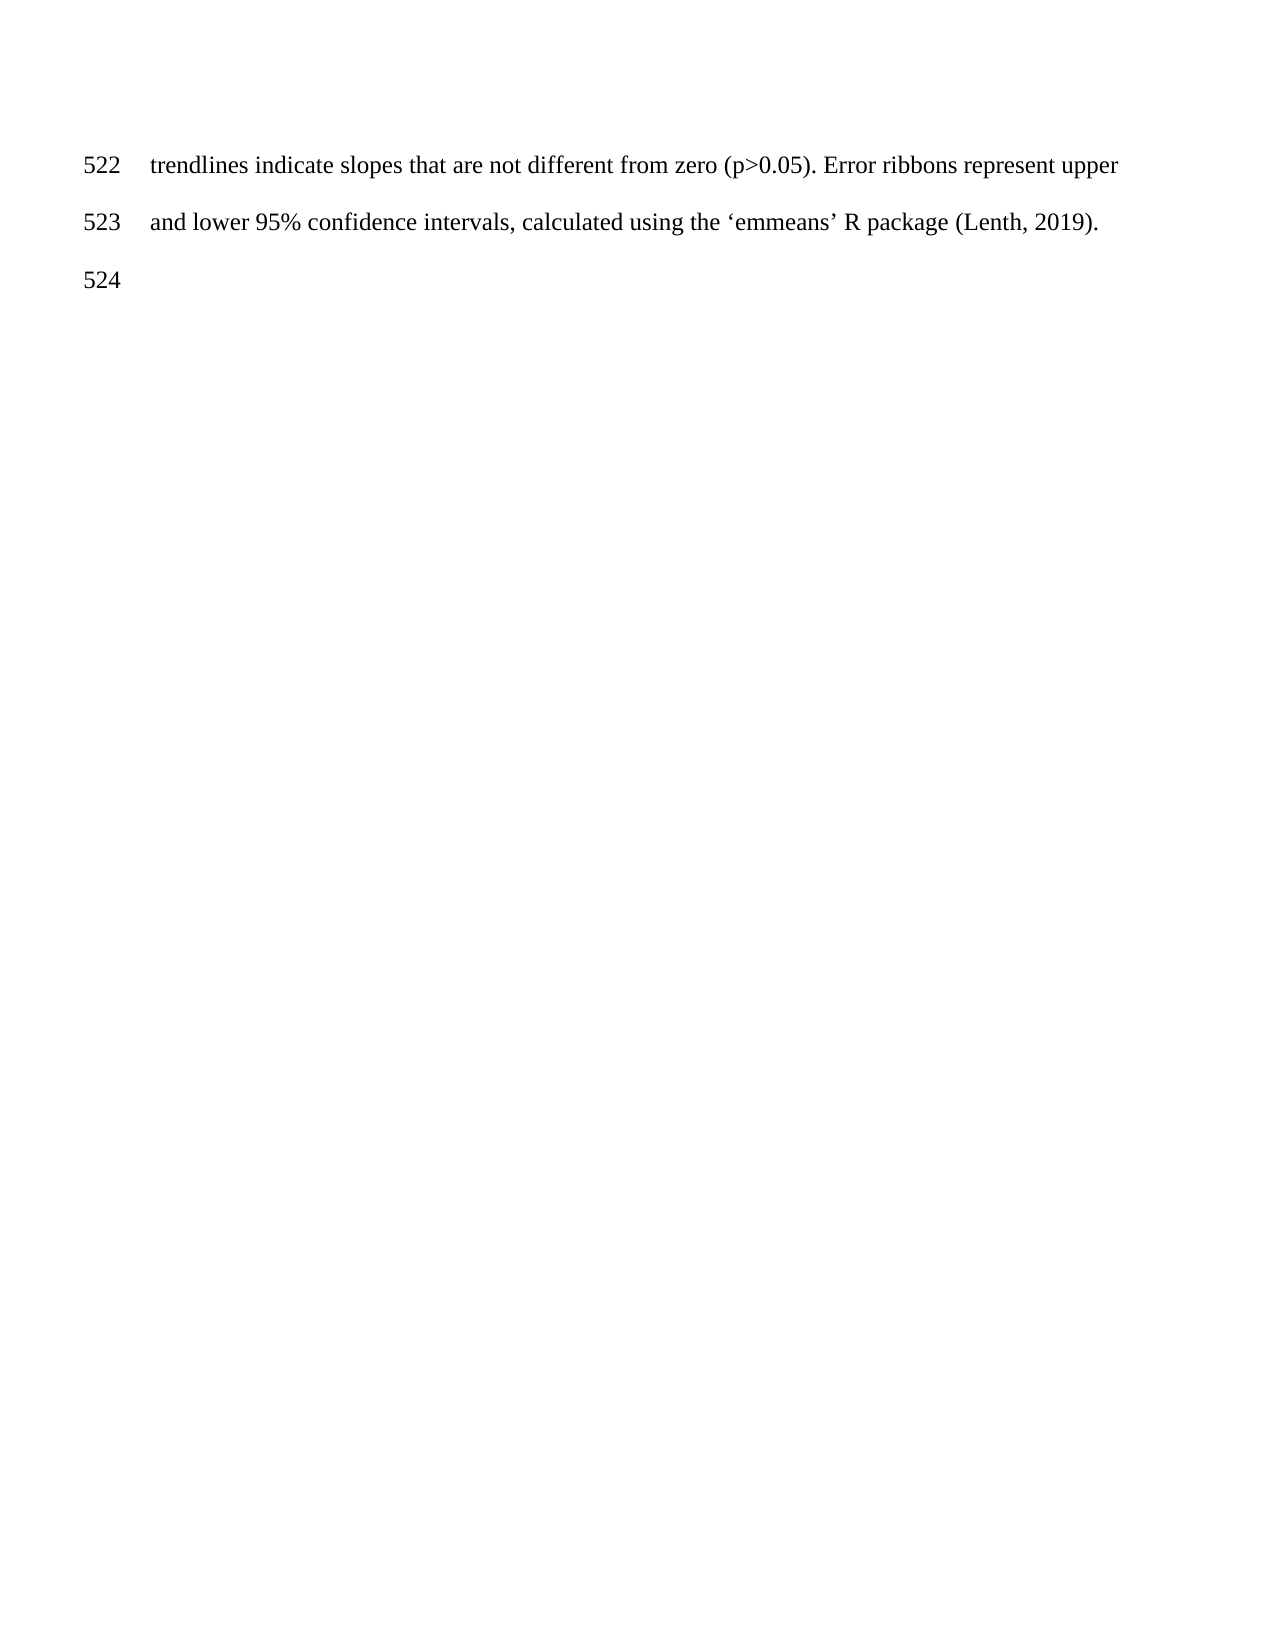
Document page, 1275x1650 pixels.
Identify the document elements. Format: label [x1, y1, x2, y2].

text [150, 150, 1125, 236]
